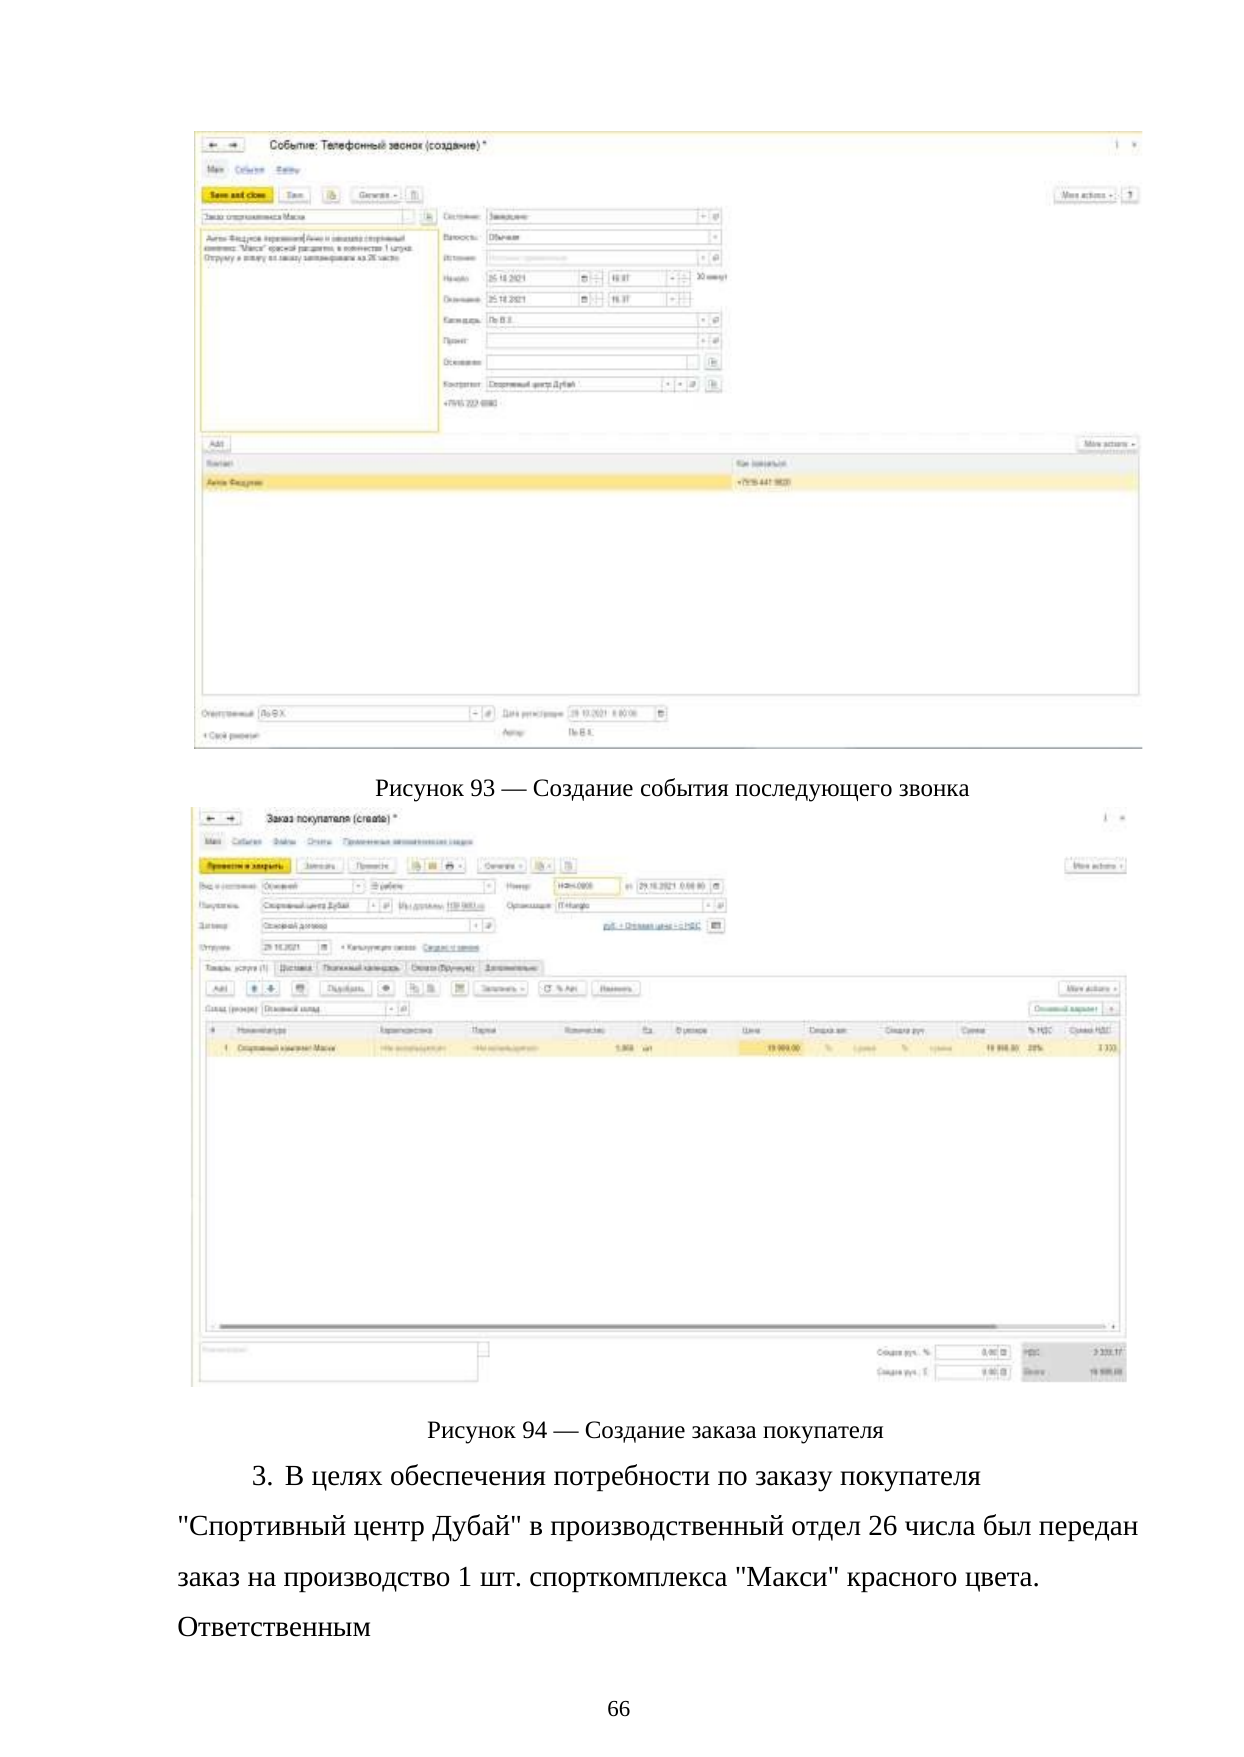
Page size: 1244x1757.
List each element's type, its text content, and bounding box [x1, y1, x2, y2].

picture [190, 807, 1127, 1387]
text Рисунок 94 — Создание заказа покупателя [427, 1416, 1223, 1444]
picture [194, 131, 1143, 749]
text Рисунок 93 — Создание события последующего звонка [251, 773, 1093, 802]
list В целях обеспечения потребности по заказу покупателя "Спортивный центр Дубай" в производственный отдел 26 числа был передан заказ на производство 1 шт. спорткомплекса "Макси" красного цвета. Ответственным [177, 1458, 1156, 1643]
